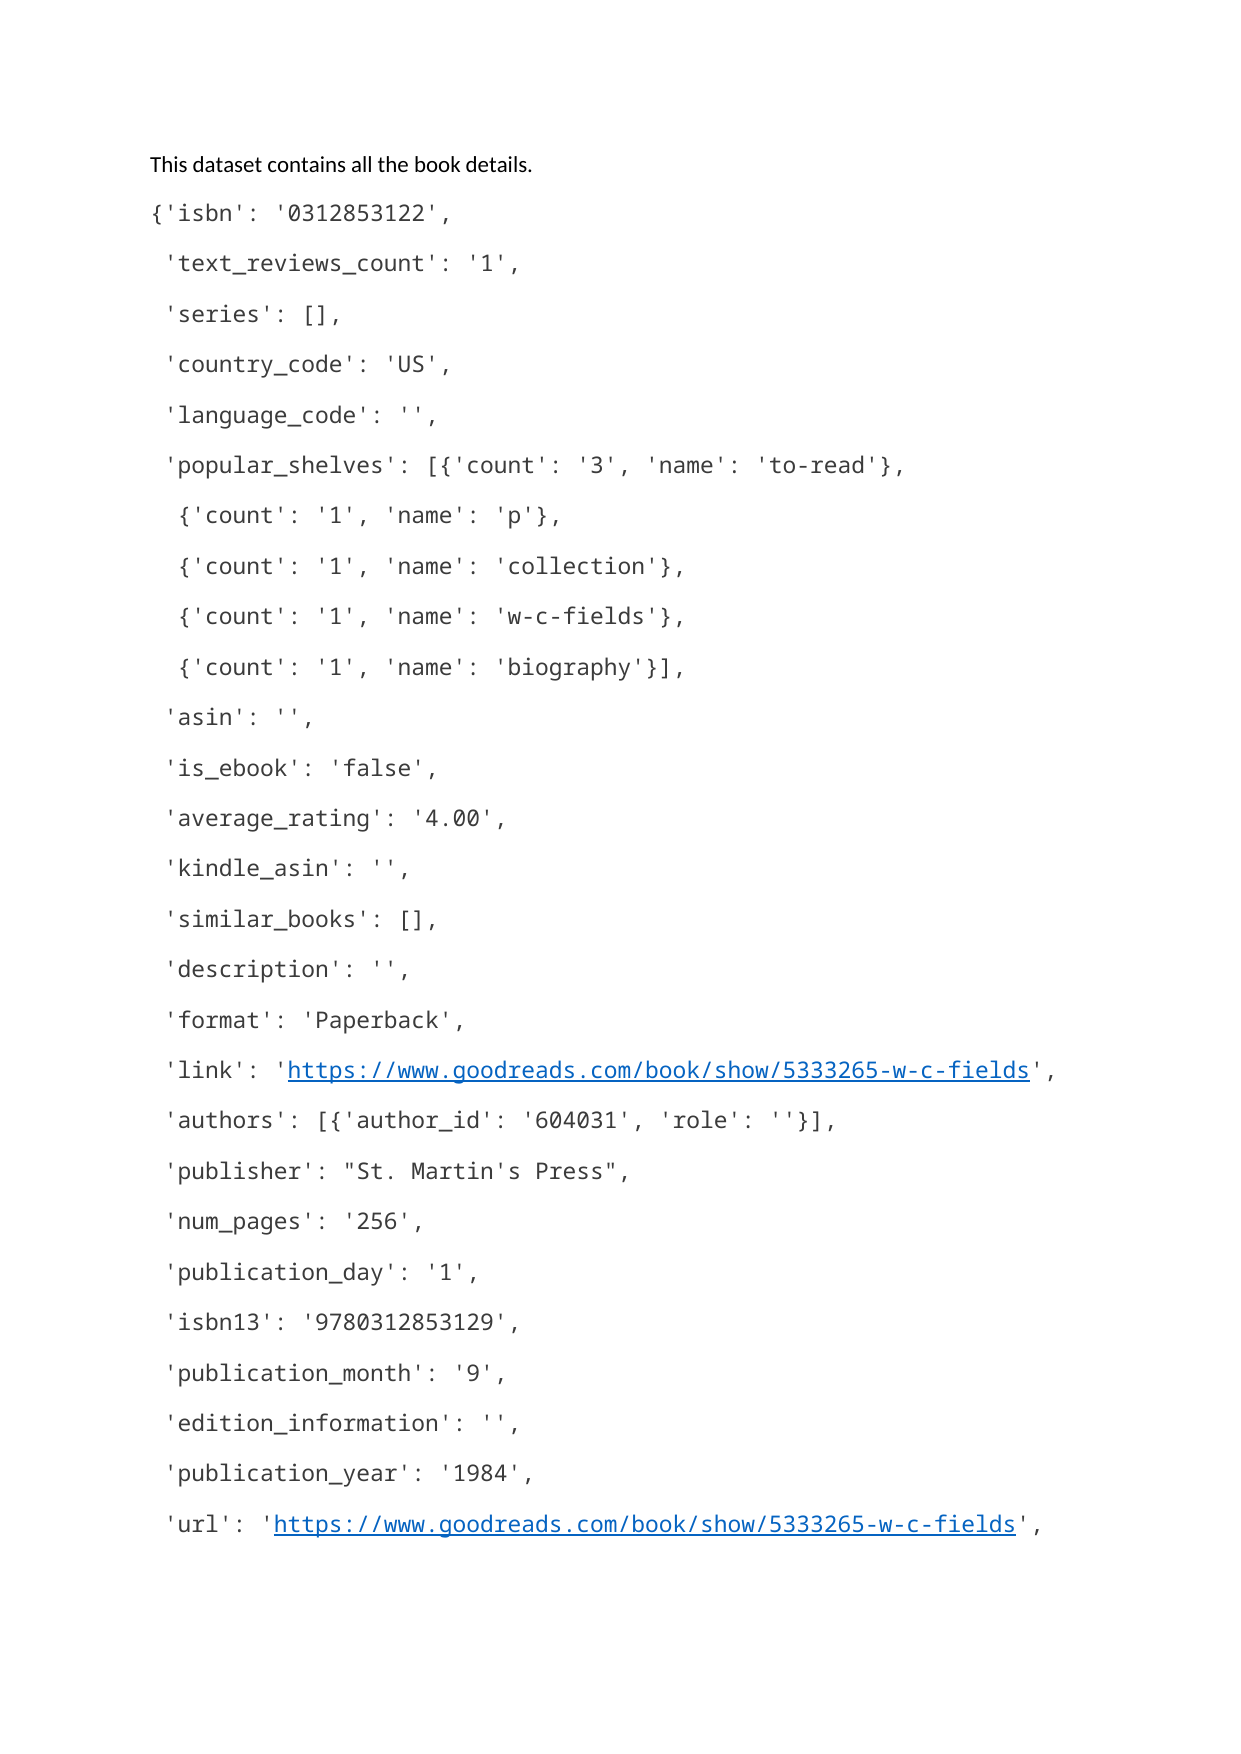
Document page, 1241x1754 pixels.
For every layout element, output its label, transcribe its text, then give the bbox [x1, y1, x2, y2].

text 'similar_books': [], [150, 903, 1090, 934]
text 'description': '', [150, 953, 1090, 984]
text 'link': 'https://www.goodreads.com/book/show/5333265-w-c-fields', [150, 1054, 1090, 1085]
text {'count': '1', 'name': 'collection'}, [150, 550, 1090, 581]
text 'publication_day': '1', [150, 1256, 1090, 1287]
text 'edition_information': '', [150, 1407, 1090, 1438]
text 'language_code': '', [150, 398, 1090, 430]
text 'url': 'https://www.goodreads.com/book/show/5333265-w-c-fields', [150, 1508, 1090, 1539]
text This dataset contains all the book details. [150, 150, 1090, 178]
text 'publication_year': '1984', [150, 1457, 1090, 1488]
text 'isbn13': '9780312853129', [150, 1306, 1090, 1337]
text 'authors': [{'author_id': '604031', 'role': ''}], [150, 1104, 1090, 1136]
text 'average_rating': '4.00', [150, 802, 1090, 833]
text 'is_ebook': 'false', [150, 751, 1090, 783]
text 'kindle_asin': '', [150, 852, 1090, 883]
text {'count': '1', 'name': 'biography'}], [150, 651, 1090, 682]
text 'asin': '', [150, 701, 1090, 732]
text {'count': '1', 'name': 'w-c-fields'}, [150, 600, 1090, 631]
text {'isbn': '0312853122', [150, 197, 1090, 228]
text 'format': 'Paperback', [150, 1003, 1090, 1035]
text 'num_pages': '256', [150, 1205, 1090, 1236]
text 'publisher': "St. Martin's Press", [150, 1155, 1090, 1186]
text {'count': '1', 'name': 'p'}, [150, 499, 1090, 531]
text 'country_code': 'US', [150, 348, 1090, 379]
text 'text_reviews_count': '1', [150, 247, 1090, 278]
text 'publication_month': '9', [150, 1356, 1090, 1388]
text 'popular_shelves': [{'count': '3', 'name': 'to-read'}, [150, 449, 1090, 480]
text 'series': [], [150, 298, 1090, 329]
